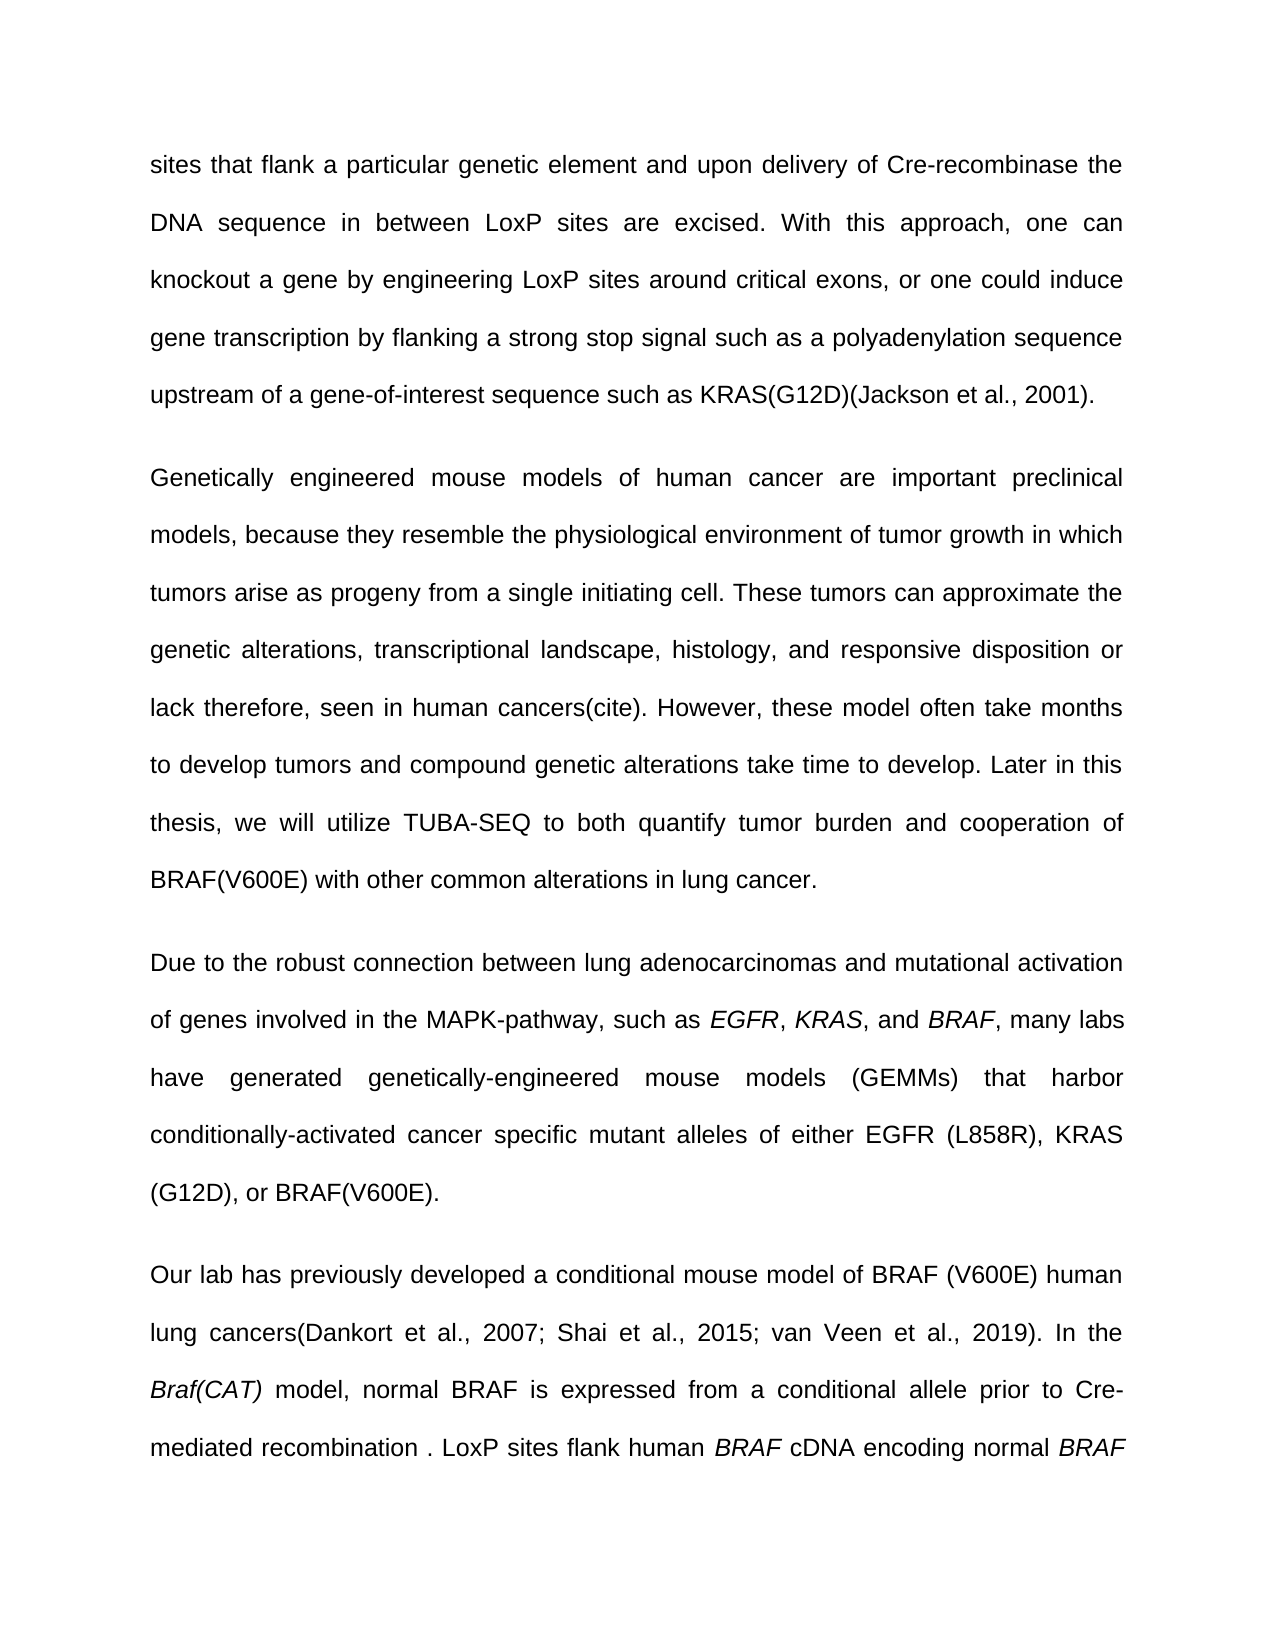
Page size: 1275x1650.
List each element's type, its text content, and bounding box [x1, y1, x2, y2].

text Due to the robust connection between lung adenocarcinomas and mutational activation of genes involved in the MAPK-pathway, such as EGFR, KRAS, and BRAF, many labs have generated genetically-engineered mouse models (GEMMs) that harbor conditionally-activated cancer specific mutant alleles of either EGFR (L858R), KRAS (G12D), or BRAF(V600E). [150, 947, 1125, 1206]
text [150, 1260, 1125, 1461]
text Genetically engineered mouse models of human cancer are important preclinical models, because they resemble the physiological environment of tumor growth in which tumors arise as progeny from a single initiating cell. These tumors can approximate the genetic alterations, transcriptional landscape, histology, and responsive disposition or lack therefore, seen in human cancers(cite). However, these model often take months to develop tumors and compound genetic alterations take time to develop. Later in this thesis, we will utilize TUBA-SEQ to both quantify tumor burden and cooperation of BRAF(V600E) with other common alterations in lung cancer. [150, 462, 1125, 894]
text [150, 150, 1125, 409]
